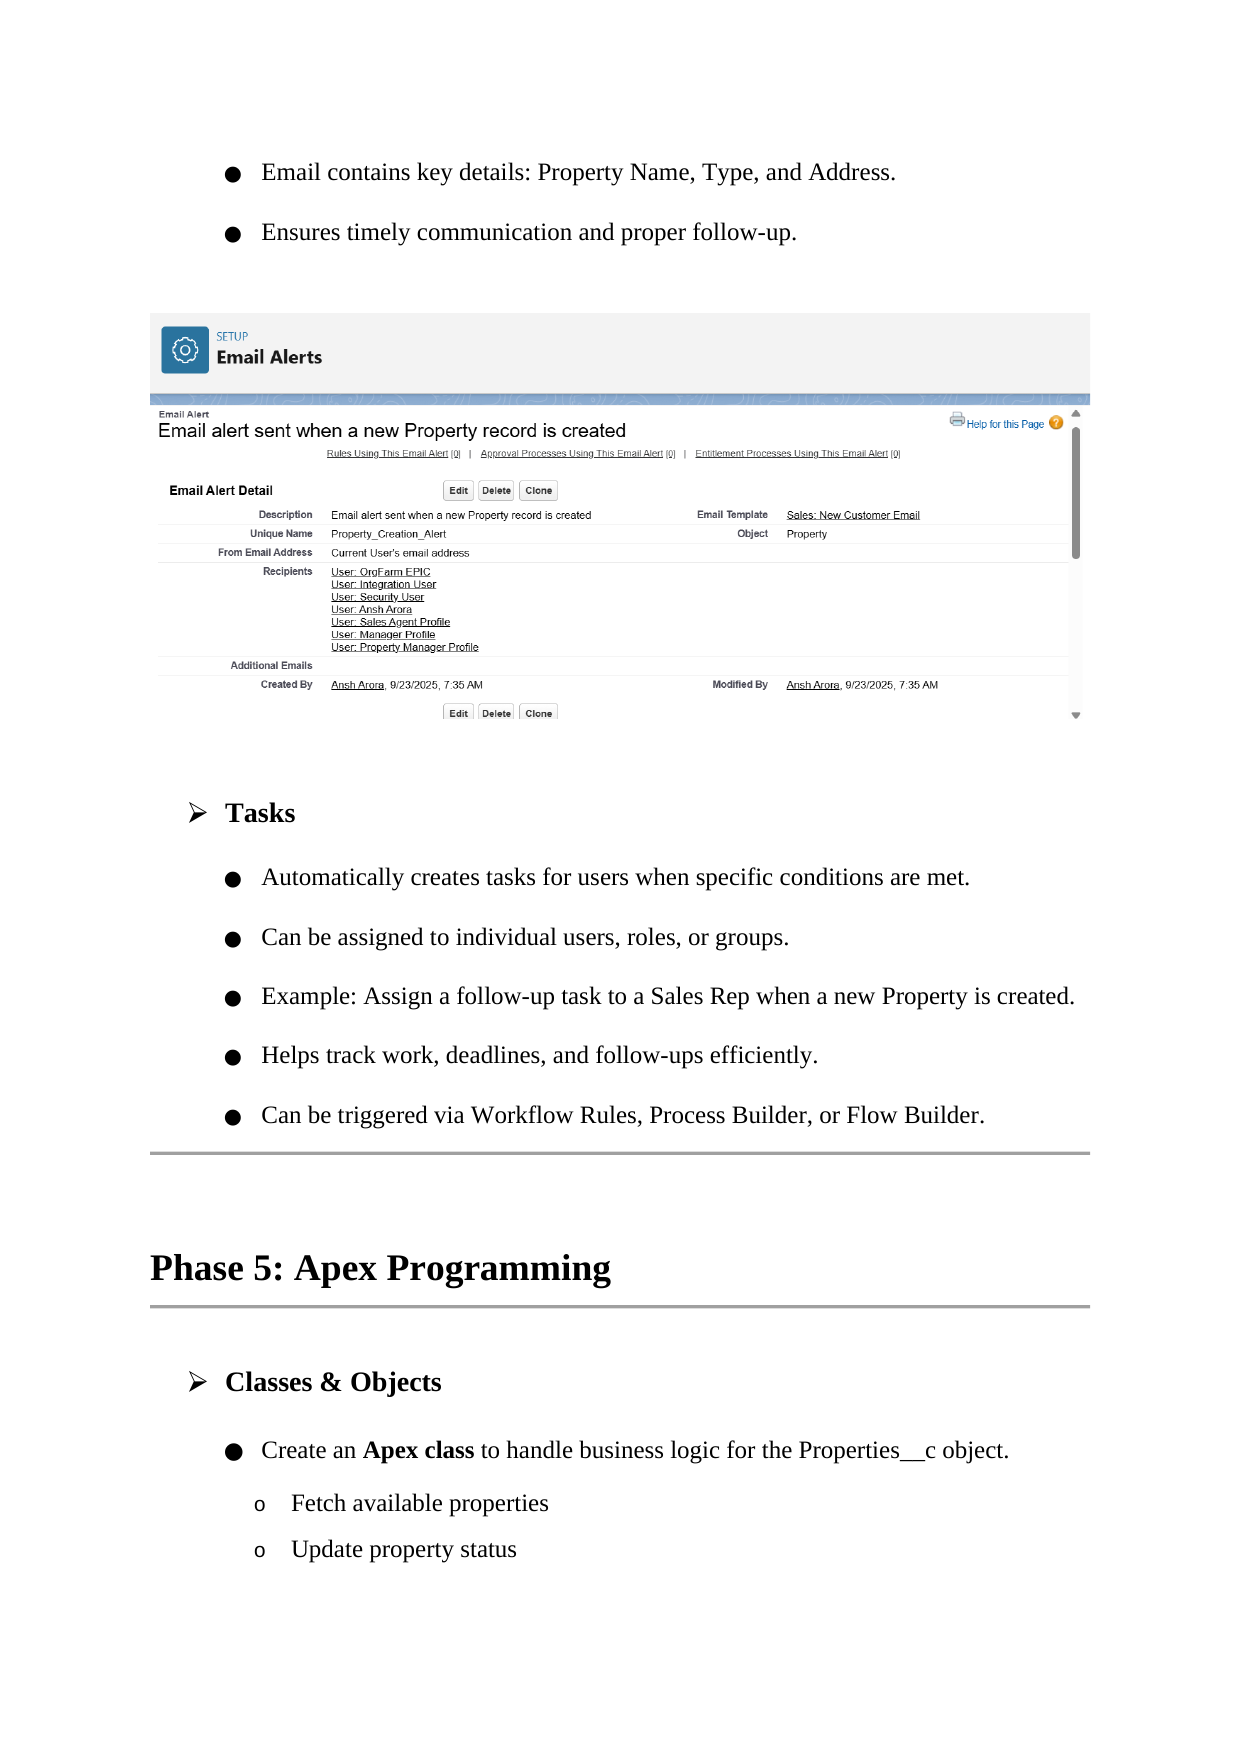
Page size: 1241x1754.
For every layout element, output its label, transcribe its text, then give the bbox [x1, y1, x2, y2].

list Classes & Objects [187, 1350, 1090, 1408]
list Update property status [253, 1534, 1090, 1564]
list Email contains key details: Property Name, Type, and Address. [224, 150, 1090, 193]
list Can be assigned to individual users, roles, or groups. [224, 914, 1090, 957]
list Can be triggered via Workflow Rules, Process Builder, or Flow Builder. [224, 1092, 1090, 1135]
picture [150, 313, 1091, 719]
text Phase 5: Apex Programming [150, 1245, 1090, 1288]
list Automatically creates tasks for users when specific conditions are met. [224, 855, 1090, 897]
list Example: Assign a follow-up task to a Sales Rep when a new Property is created. [224, 973, 1090, 1016]
subtitle Tasks [187, 780, 1090, 838]
list Ensures timely communication and proper follow-up. [224, 209, 1090, 252]
list Fetch available properties [253, 1488, 1090, 1517]
list Create an Apex class to handle business logic for the Properties__c object. [224, 1424, 1090, 1471]
list Helps track work, deadlines, and follow-ups efficiently. [224, 1033, 1090, 1076]
